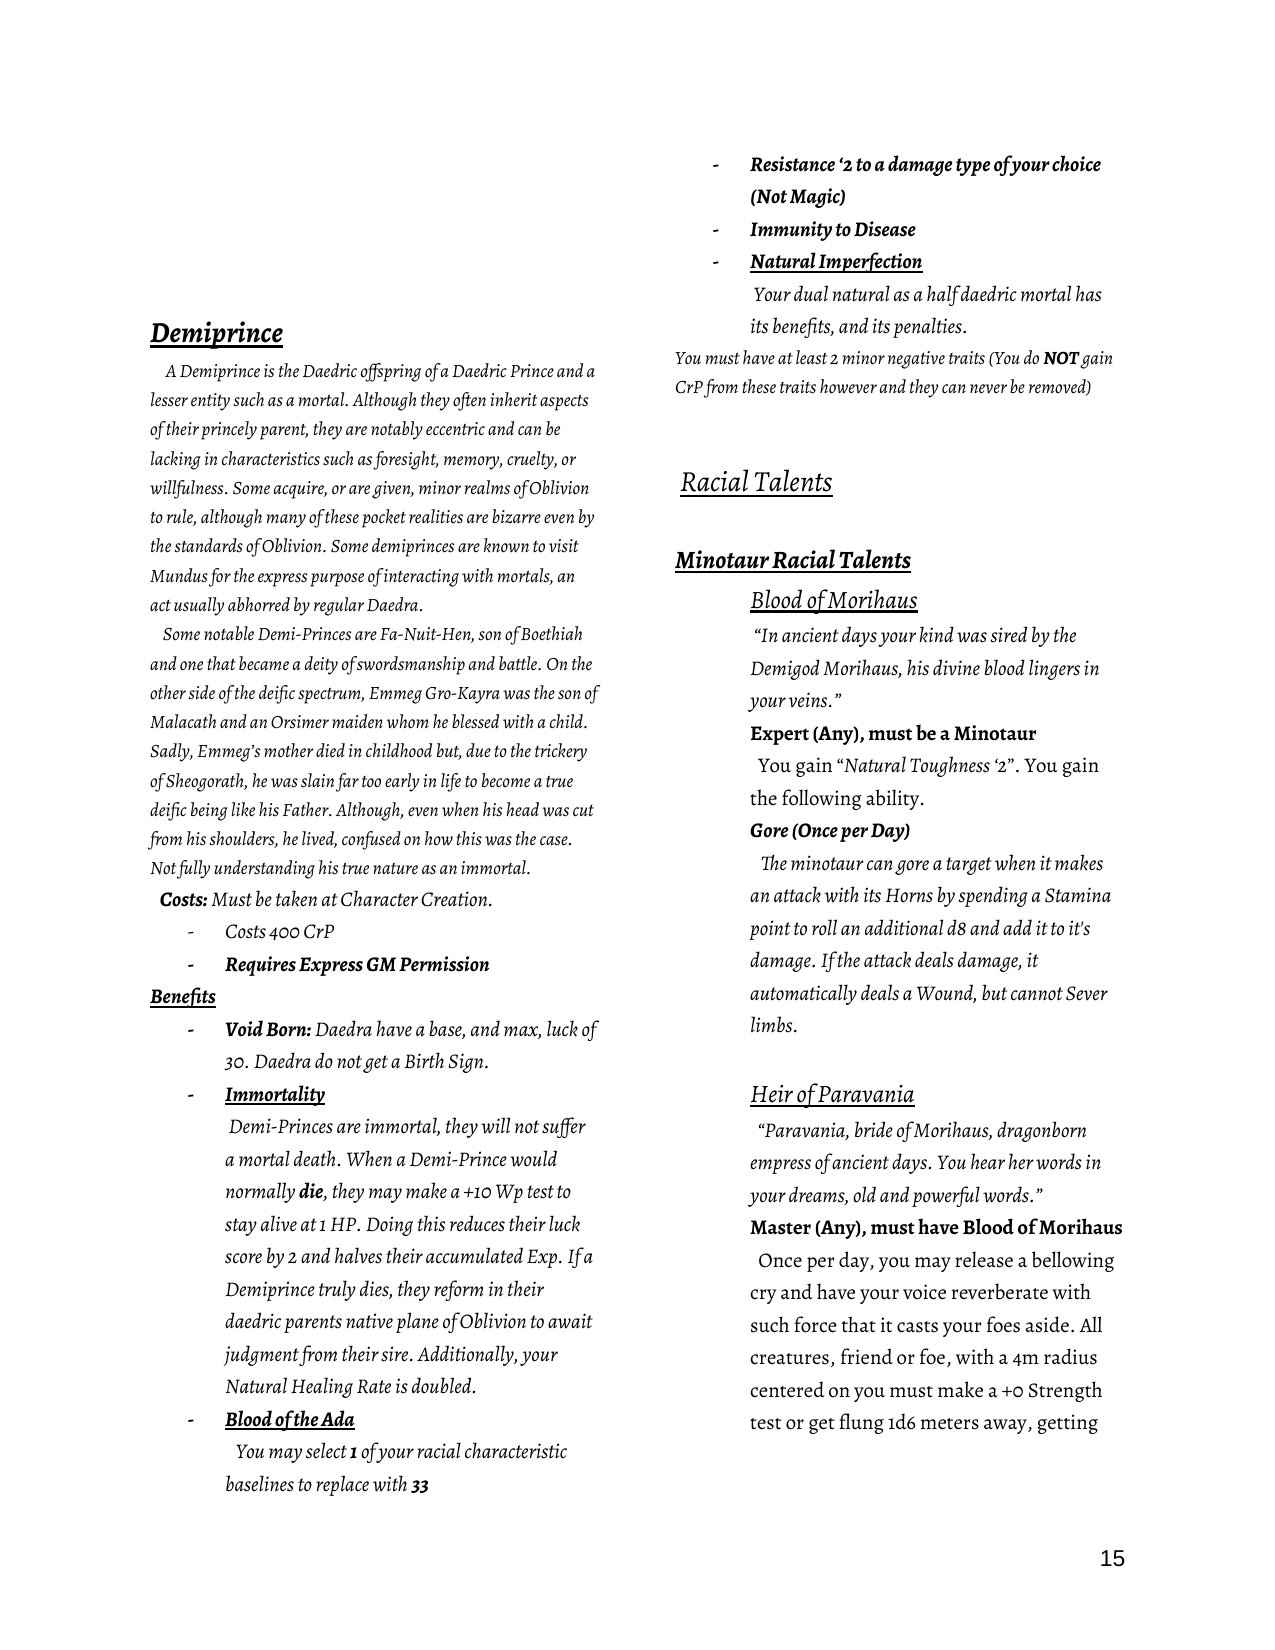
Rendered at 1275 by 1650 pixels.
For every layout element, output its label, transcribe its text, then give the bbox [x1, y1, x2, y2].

text “Paravania, bride of Morihaus, dragonborn empress of ancient days. You hear her words in your dreams, old and powerful words.” [750, 1116, 1125, 1209]
text Costs: Must be taken at Character Creation. [150, 885, 600, 913]
text Demiprince [150, 312, 600, 352]
text Blood of Morihaus [750, 583, 1125, 617]
list Immortality [187, 1080, 600, 1108]
text Benefits [150, 982, 600, 1011]
text Demi-Princes are immortal, they will not suffer a mortal death. When a Demi-Prince would normally die, they may make a +10 Wp test to stay alive at 1 HP. Doing this reduces their luck score by 2 and halves their accumulated Exp. If a Demiprince truly dies, they reform in their daedric parents native plane of Oblivion to await judgment from their sire. Additionally, your Natural Healing Rate is doubled. [225, 1112, 600, 1401]
text Heir of Paravania [750, 1077, 1125, 1111]
list Natural Imperfection [712, 247, 1125, 276]
text Racial Talents [675, 462, 1125, 502]
text “In ancient days your kind was sired by the Demigod Morihaus, his divine blood lingers in your veins.” [750, 622, 1125, 715]
text Your dual natural as a half daedric mortal has its benefits, and its penalties. [750, 280, 1125, 341]
list Resistance ‘2 to a damage type of your choice (Not Magic) [712, 150, 1125, 211]
text You gain “Natural Toughness ‘2”. You gain the following ability. [750, 752, 1125, 813]
text Some notable Demi-Princes are Fa-Nuit-Hen, son of Boethiah and one that became a deity of swordsmanship and battle. On the other side of the deific spectrum, Emmeg Gro-Kayra was the son of Malacath and an Orsimer maiden whom he blessed with a child. Sadly, Emmeg’s mother died in childhood but, due to the trickery of Sheogorath, he was slain far too early in life to become a true deific being like his Father. Although, even when his head was cut from his shoulders, he lived, confused on how this was the case. Not fully understanding his true nature as an immortal. [150, 622, 600, 881]
text Expert (Any), must be a Minotaur [750, 719, 1125, 748]
text The minotaur can gore a target when it makes an attack with its Horns by spending a Stamina point to roll an additional d8 and add it to it's damage. If the attack deals damage, it automatically deals a Wound, but cannot Sever limbs. [750, 849, 1125, 1040]
text A Demiprince is the Daedric offspring of a Daedric Prince and a lesser entity such as a mortal. Although they often inherit aspects of their princely parent, they are notably eccentric and can be lacking in characteristics such as foresight, memory, cruelty, or willfulness. Some acquire, or are given, minor realms of Oblivion to rule, although many of these pocket realities are bizarre even by the standards of Oblivion. Some demiprinces are known to visit Mundus for the express purpose of interacting with mortals, an act usually abhorred by regular Daedra. [150, 358, 600, 618]
text Minotaur Racial Talents [675, 543, 1125, 577]
text Master (Any), must have Blood of Morihaus [750, 1213, 1125, 1242]
list Blood of the Ada [187, 1405, 600, 1433]
list Void Born: Daedra have a base, and max, luck of 30. Daedra do not get a Birth Sign. [187, 1015, 600, 1076]
list Costs 400 CrP [187, 917, 600, 946]
list Immunity to Disease [712, 215, 1125, 243]
text You may select 1 of your racial characteristic baselines to replace with 33 [225, 1437, 600, 1498]
text Gore (Once per Day) [750, 817, 1125, 845]
text You must have at least 2 minor negative traits (You do NOT gain CrP from these traits however and they can never be removed) [675, 345, 1125, 400]
list Requires Express GM Permission [187, 950, 600, 978]
